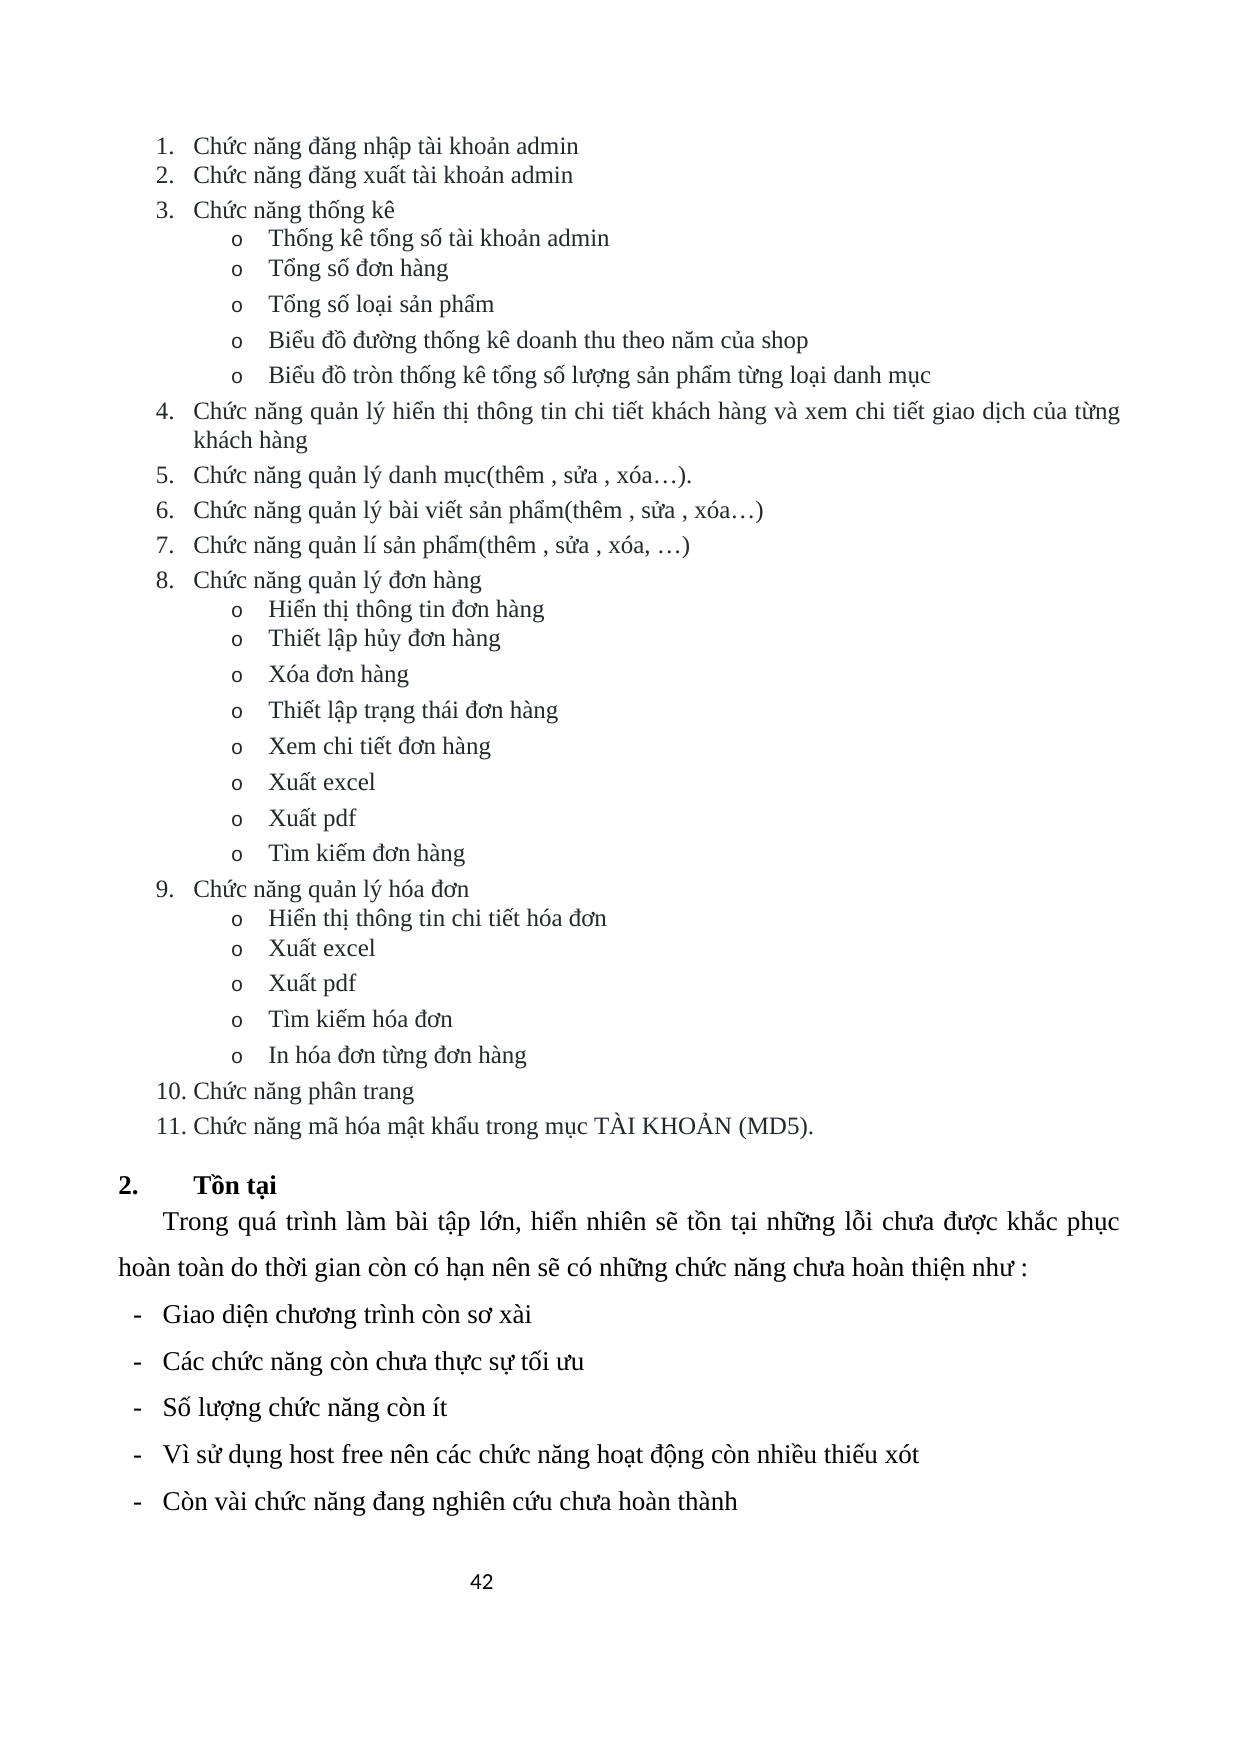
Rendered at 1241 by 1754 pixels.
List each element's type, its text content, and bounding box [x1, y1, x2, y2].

list Thiết lập trạng thái đơn hàng [231, 695, 1122, 725]
list Xóa đơn hàng [231, 659, 1122, 689]
list Thiết lập hủy đơn hàng [231, 623, 1122, 653]
list Chức năng thống kê [156, 195, 1122, 223]
list Thống kê tổng số tài khoản admin [231, 223, 1122, 253]
list Biểu đồ tròn thống kê tổng số lượng sản phẩm từng loại danh mục [231, 361, 1122, 390]
list Hiển thị thông tin đơn hàng [231, 594, 1122, 623]
list Chức năng phân trang [156, 1076, 1122, 1105]
list Chức năng quản lý đơn hàng [156, 565, 1122, 594]
list In hóa đơn từng đơn hàng [231, 1040, 1122, 1070]
list Chức năng quản lý danh mục(thêm , sửa , xóa…). [156, 460, 1122, 489]
list Các chức năng còn chưa thực sự tối ưu [133, 1345, 1122, 1376]
list Giao diện chương trình còn sơ xài [133, 1298, 1122, 1329]
list Chức năng mã hóa mật khẩu trong mục TÀI KHOẢN (MD5). [156, 1111, 1122, 1140]
list Vì sử dụng host free nên các chức năng hoạt động còn nhiều thiếu xót [133, 1438, 1122, 1469]
list Xuất pdf [231, 803, 1122, 832]
list Xuất excel [231, 933, 1122, 962]
list Xem chi tiết đơn hàng [231, 731, 1122, 761]
list Tìm kiếm đơn hàng [231, 838, 1122, 868]
text Trong quá trình làm bài tập lớn, hiển nhiên sẽ tồn tại những lỗi chưa được khắc phục hoàn toàn do thời gian còn có hạn nên sẽ có những chức năng chưa hoàn thiện như : [118, 1205, 1122, 1282]
list Chức năng đăng xuất tài khoản admin [156, 160, 1122, 188]
subtitle 2. Tồn tại [118, 1169, 1122, 1200]
list Chức năng quản lý bài viết sản phẩm(thêm , sửa , xóa…) [156, 495, 1122, 524]
list Chức năng quản lý hiển thị thông tin chi tiết khách hàng và xem chi tiết giao dịch của từng khách hàng [156, 396, 1122, 454]
list Còn vài chức năng đang nghiên cứu chưa hoàn thành [133, 1485, 1122, 1516]
list Hiển thị thông tin chi tiết hóa đơn [231, 903, 1122, 933]
list Chức năng quản lí sản phẩm(thêm , sửa , xóa, …) [156, 530, 1122, 559]
list Tổng số loại sản phẩm [231, 289, 1122, 318]
list Tổng số đơn hàng [231, 253, 1122, 283]
list Xuất excel [231, 767, 1122, 796]
list Tìm kiếm hóa đơn [231, 1004, 1122, 1034]
list Chức năng đăng nhập tài khoản admin [156, 131, 1122, 160]
list Xuất pdf [231, 968, 1122, 998]
list Số lượng chức năng còn ít [133, 1391, 1122, 1422]
list Chức năng quản lý hóa đơn [156, 874, 1122, 903]
list Biểu đồ đường thống kê doanh thu theo năm của shop [231, 325, 1122, 354]
